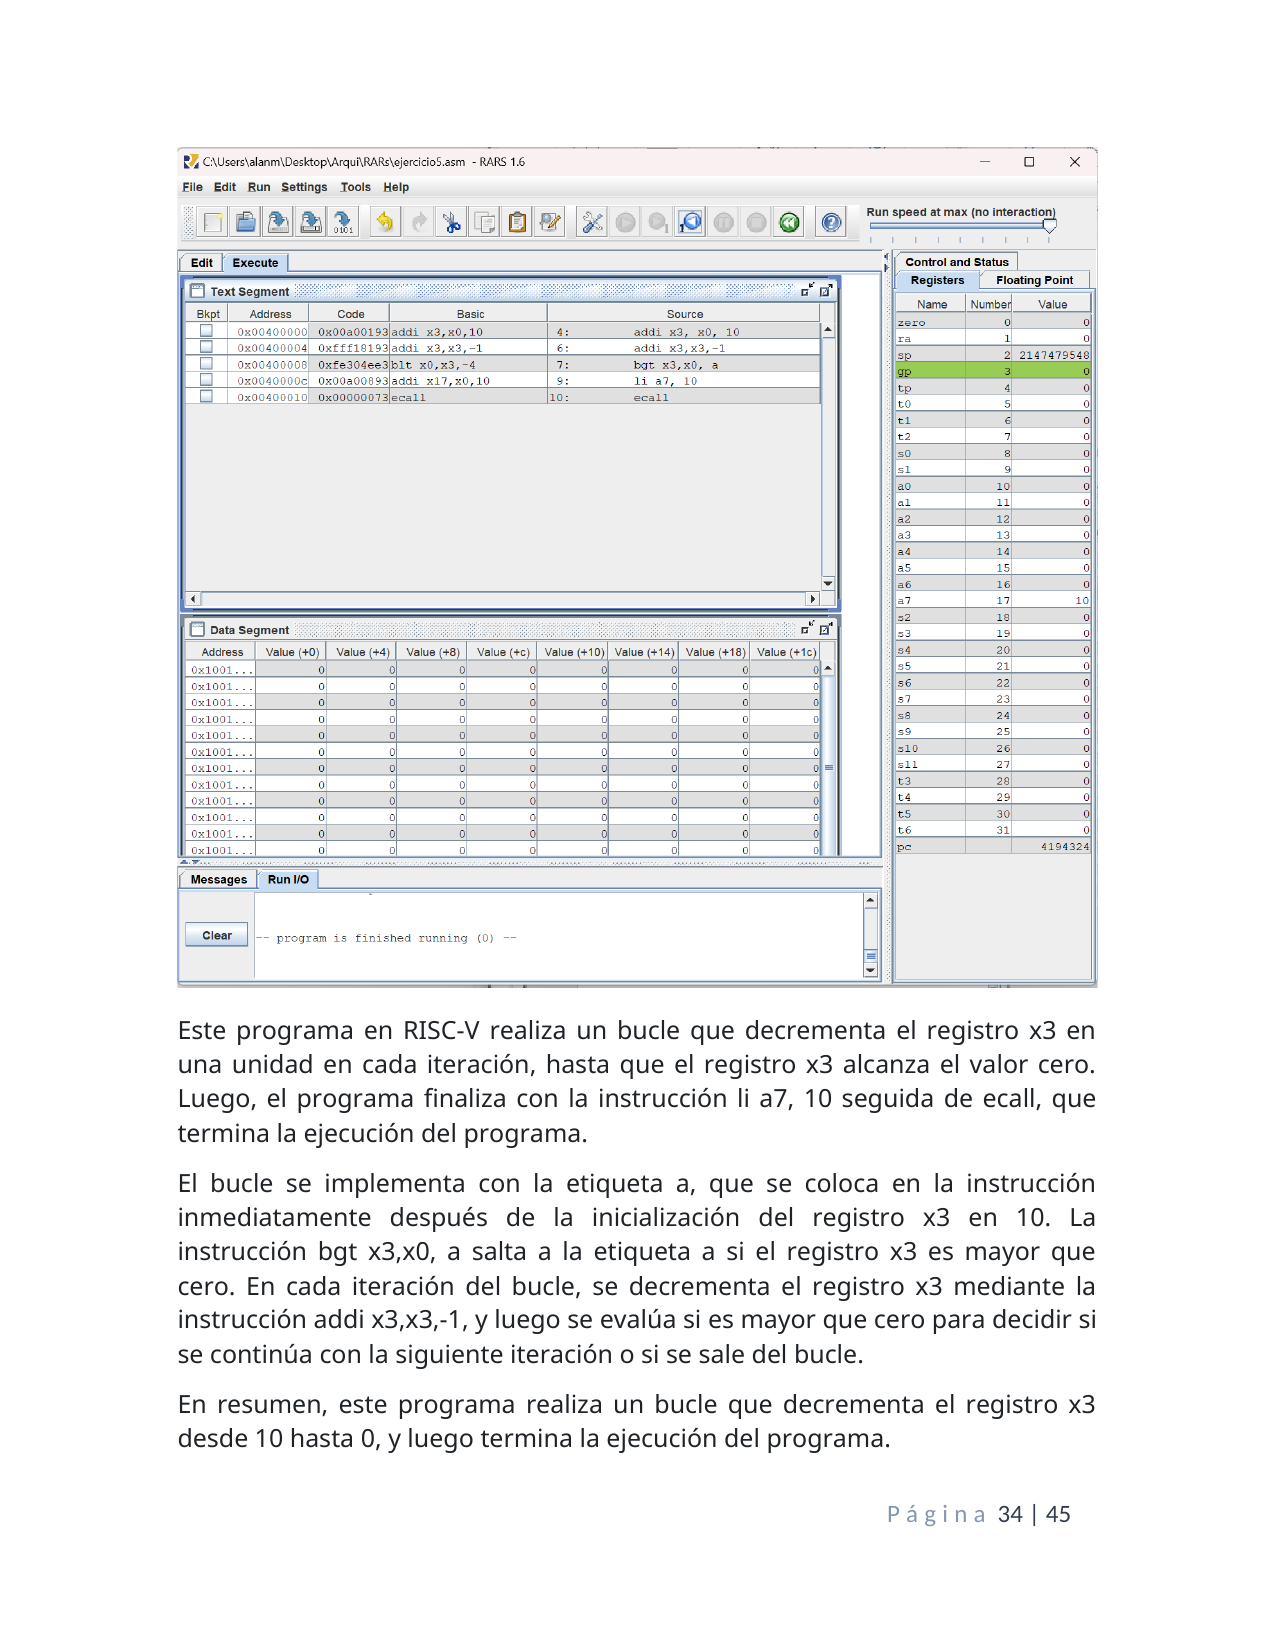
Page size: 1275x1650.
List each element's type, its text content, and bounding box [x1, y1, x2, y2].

text En resumen, este programa realiza un bucle que decrementa el registro x3 desde 10 hasta 0, y luego termina la ejecución del programa. [177, 1387, 1098, 1455]
text Este programa en RISC-V realiza un bucle que decrementa el registro x3 en una unidad en cada iteración, hasta que el registro x3 alcanza el valor cero. Luego, el programa finaliza con la instrucción li a7, 10 seguida de ecall, que termina la ejecución del programa. [177, 1013, 1098, 1149]
text El bucle se implementa con la etiqueta a, que se coloca en la instrucción inmediatamente después de la inicialización del registro x3 en 10. La instrucción bgt x3,x0, a salta a la etiqueta a si el registro x3 es mayor que cero. En cada iteración del bucle, se decrementa el registro x3 mediante la instrucción addi x3,x3,-1, y luego se evalúa si es mayor que cero para decidir si se continúa con la siguiente iteración o si se sale del bucle. [177, 1166, 1098, 1370]
picture [177, 147, 1098, 988]
